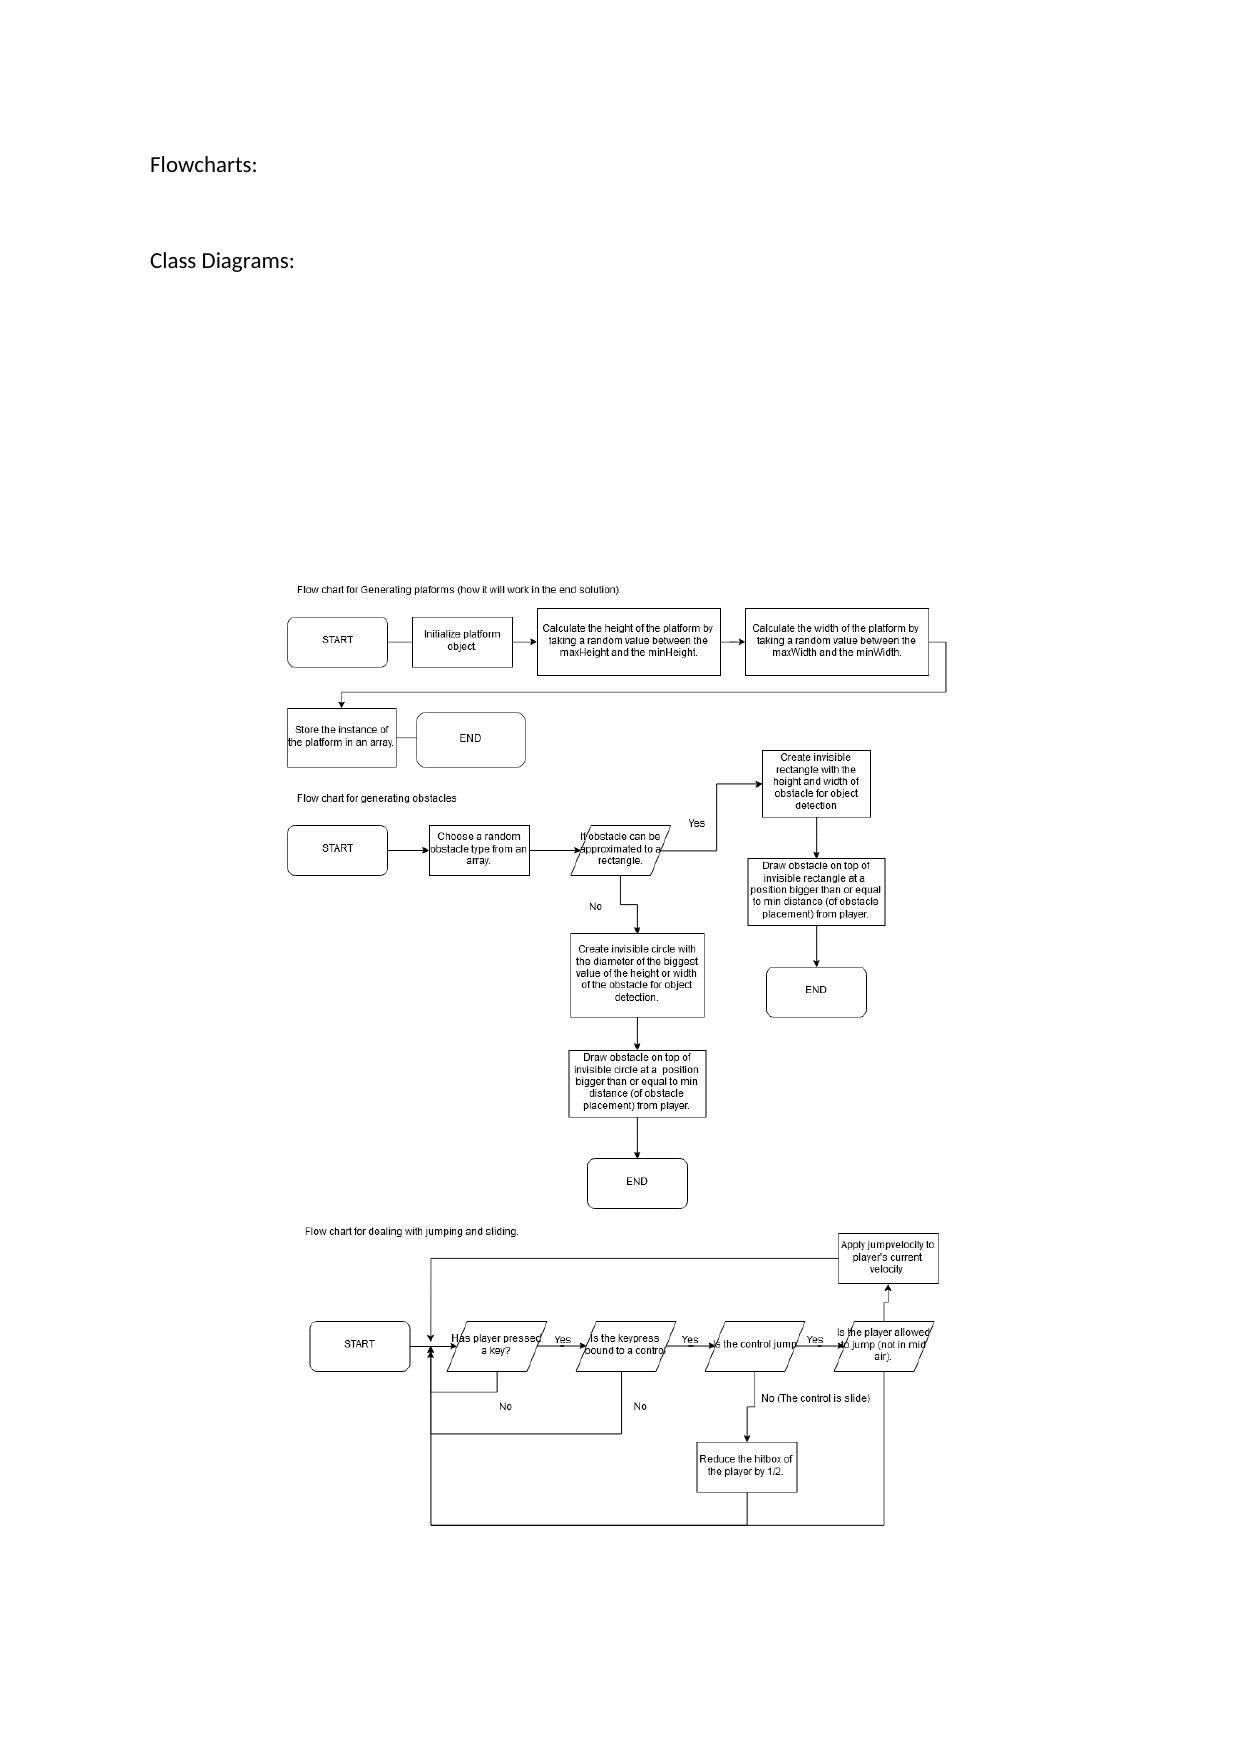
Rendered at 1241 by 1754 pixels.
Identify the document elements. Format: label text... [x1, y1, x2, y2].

picture [287, 583, 953, 1532]
text Class Diagrams: [150, 247, 1090, 274]
text Flowcharts: [150, 150, 1090, 178]
